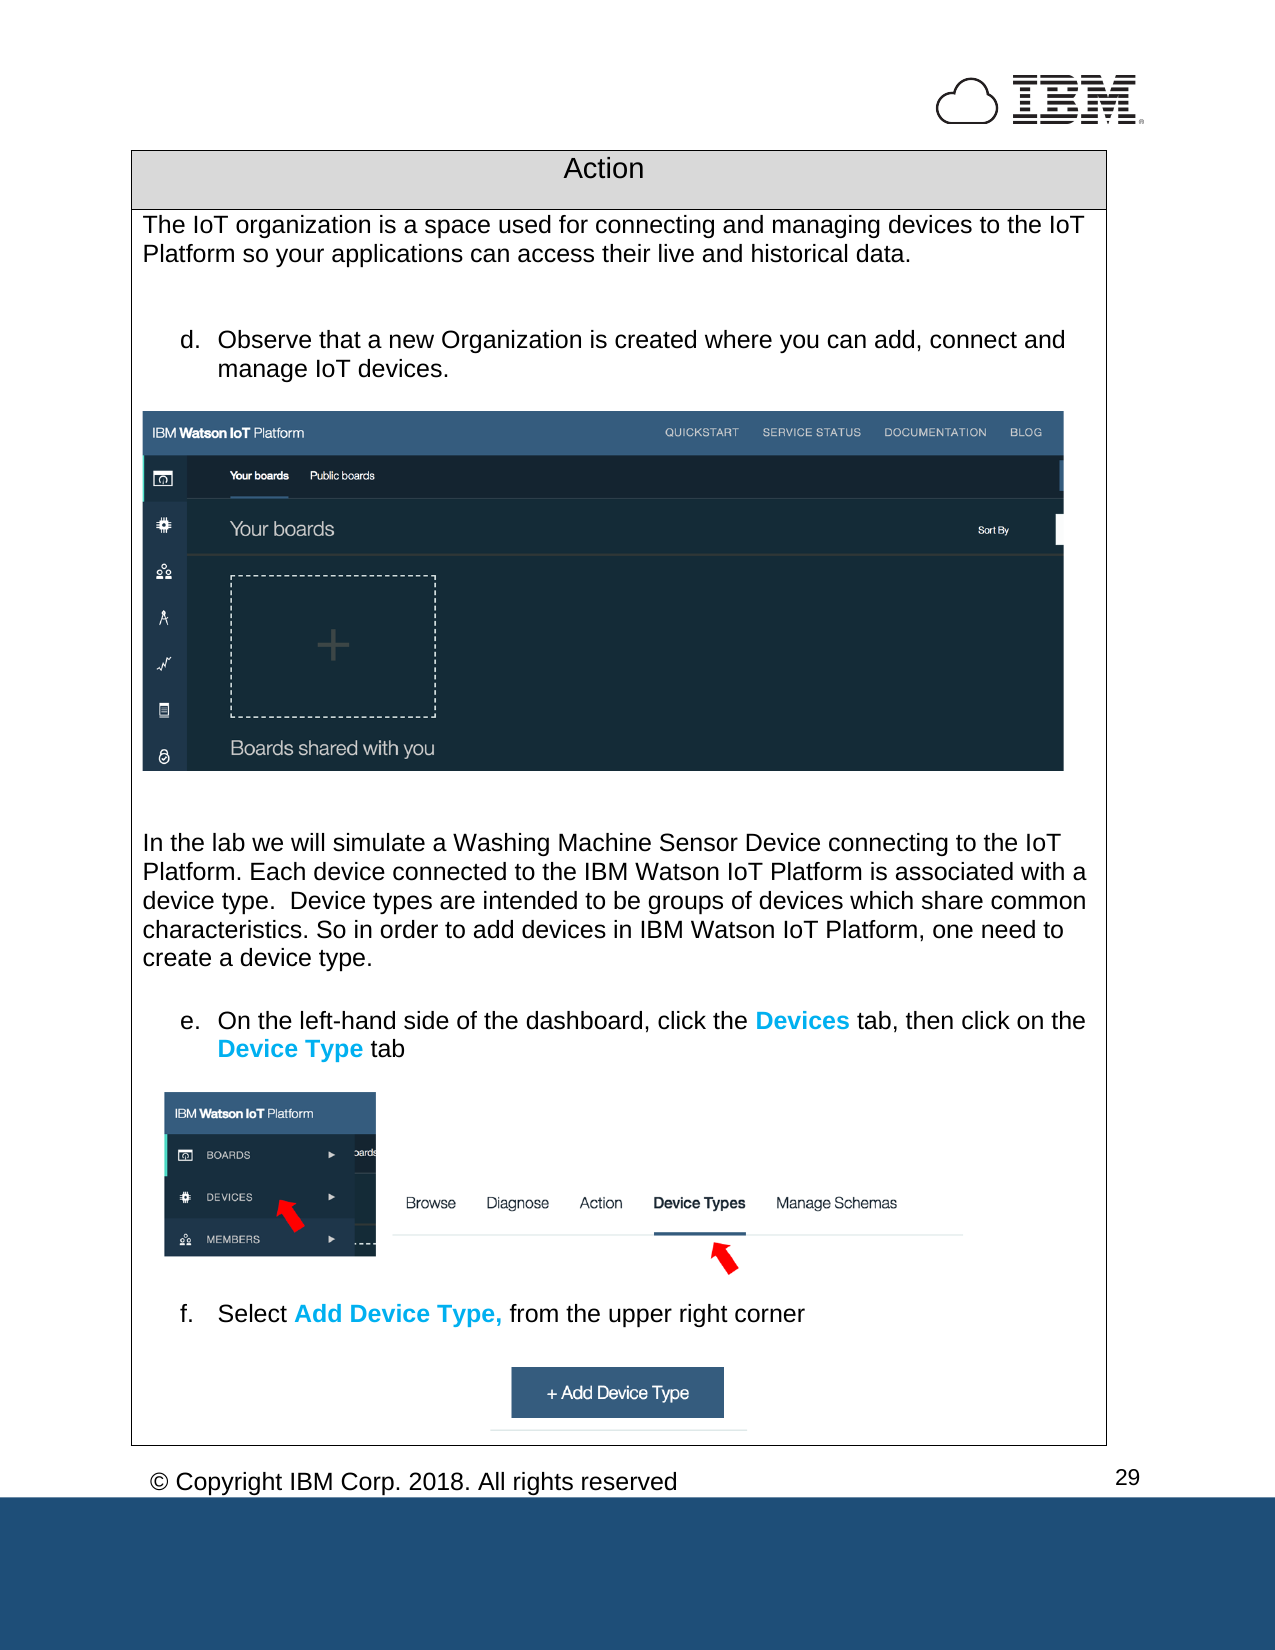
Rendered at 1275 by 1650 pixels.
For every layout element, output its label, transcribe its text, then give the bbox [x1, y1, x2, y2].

picture [933, 76, 1001, 124]
picture [142, 1063, 964, 1299]
picture [490, 1356, 748, 1445]
picture [1013, 75, 1144, 124]
table_header Action [132, 151, 1106, 209]
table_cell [132, 210, 1106, 1445]
picture [142, 411, 1064, 771]
